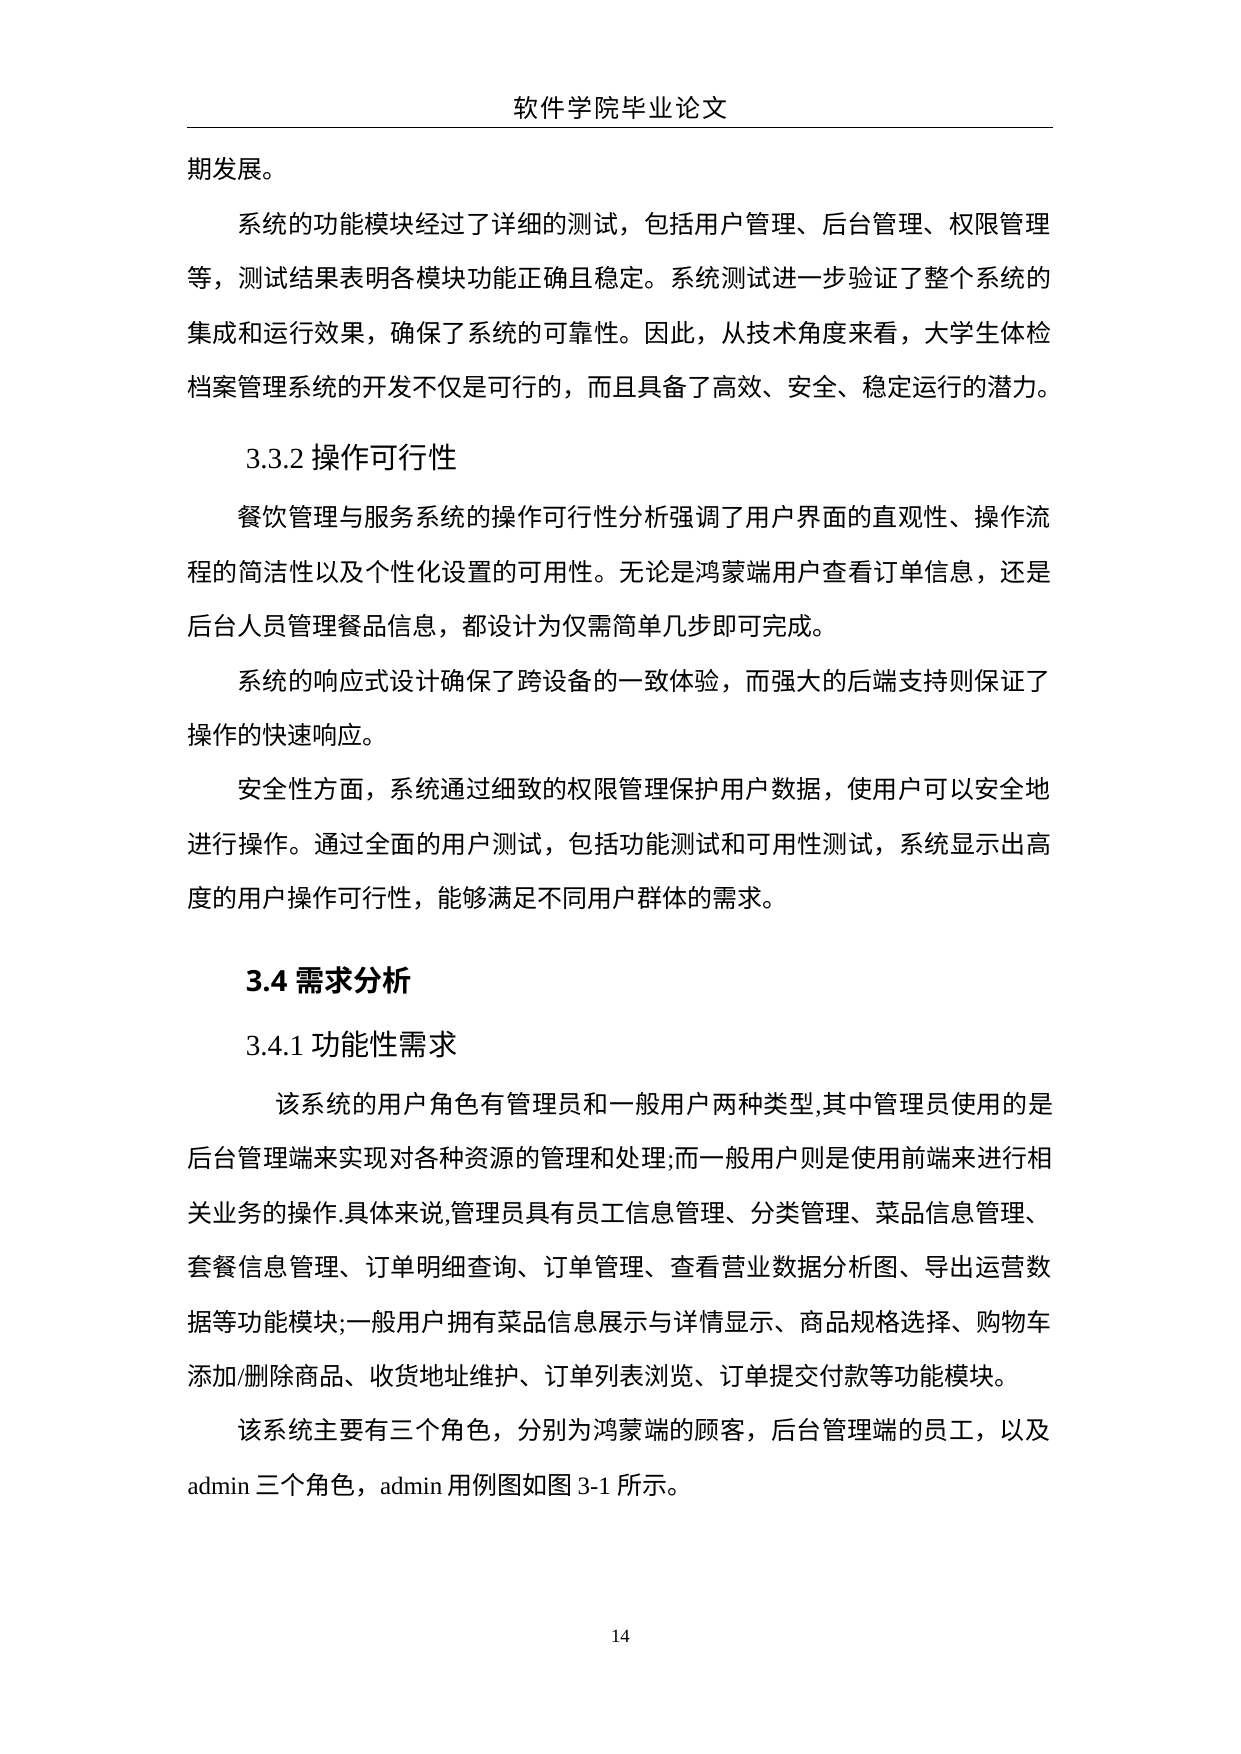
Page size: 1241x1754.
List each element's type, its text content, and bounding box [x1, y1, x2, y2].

text 系统的功能模块经过了详细的测试，包括用户管理、后台管理、权限管理等，测试结果表明各模块功能正确且稳定。系统测试进一步验证了整个系统的集成和运行效果，确保了系统的可靠性。因此，从技术角度来看，大学生体检档案管理系统的开发不仅是可行的，而且具备了高效、安全、稳定运行的潜力。 [187, 204, 1053, 404]
text 该系统主要有三个角色，分别为鸿蒙端的顾客，后台管理端的员工，以及admin三个角色，admin用例图如图3-1 所示。 [187, 1411, 1053, 1501]
text 系统的响应式设计确保了跨设备的一致体验，而强大的后端支持则保证了操作的快速响应。 [187, 661, 1053, 752]
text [187, 150, 1053, 186]
text 3.4 需求分析 [187, 958, 1053, 1000]
text 该系统的用户角色有管理员和一般用户两种类型,其中管理员使用的是后台管理端来实现对各种资源的管理和处理;而一般用户则是使用前端来进行相关业务的操作.具体来说,管理员具有员工信息管理、分类管理、菜品信息管理、套餐信息管理、订单明细查询、订单管理、查看营业数据分析图、导出运营数据等功能模块;一般用户拥有菜品信息展示与详情显示、商品规格选择、购物车添加/删除商品、收货地址维护、订单列表浏览、订单提交付款等功能模块。 [187, 1084, 1053, 1393]
subtitle 3.4.1 功能性需求 [187, 1021, 1053, 1063]
text 安全性方面，系统通过细致的权限管理保护用户数据，使用户可以安全地进行操作。通过全面的用户测试，包括功能测试和可用性测试，系统显示出高度的用户操作可行性，能够满足不同用户群体的需求。 [187, 770, 1053, 915]
text 餐饮管理与服务系统的操作可行性分析强调了用户界面的直观性、操作流程的简洁性以及个性化设置的可用性。无论是鸿蒙端用户查看订单信息，还是后台人员管理餐品信息，都设计为仅需简单几步即可完成。 [187, 498, 1053, 643]
subtitle 3.3.2 操作可行性 [187, 434, 1053, 477]
